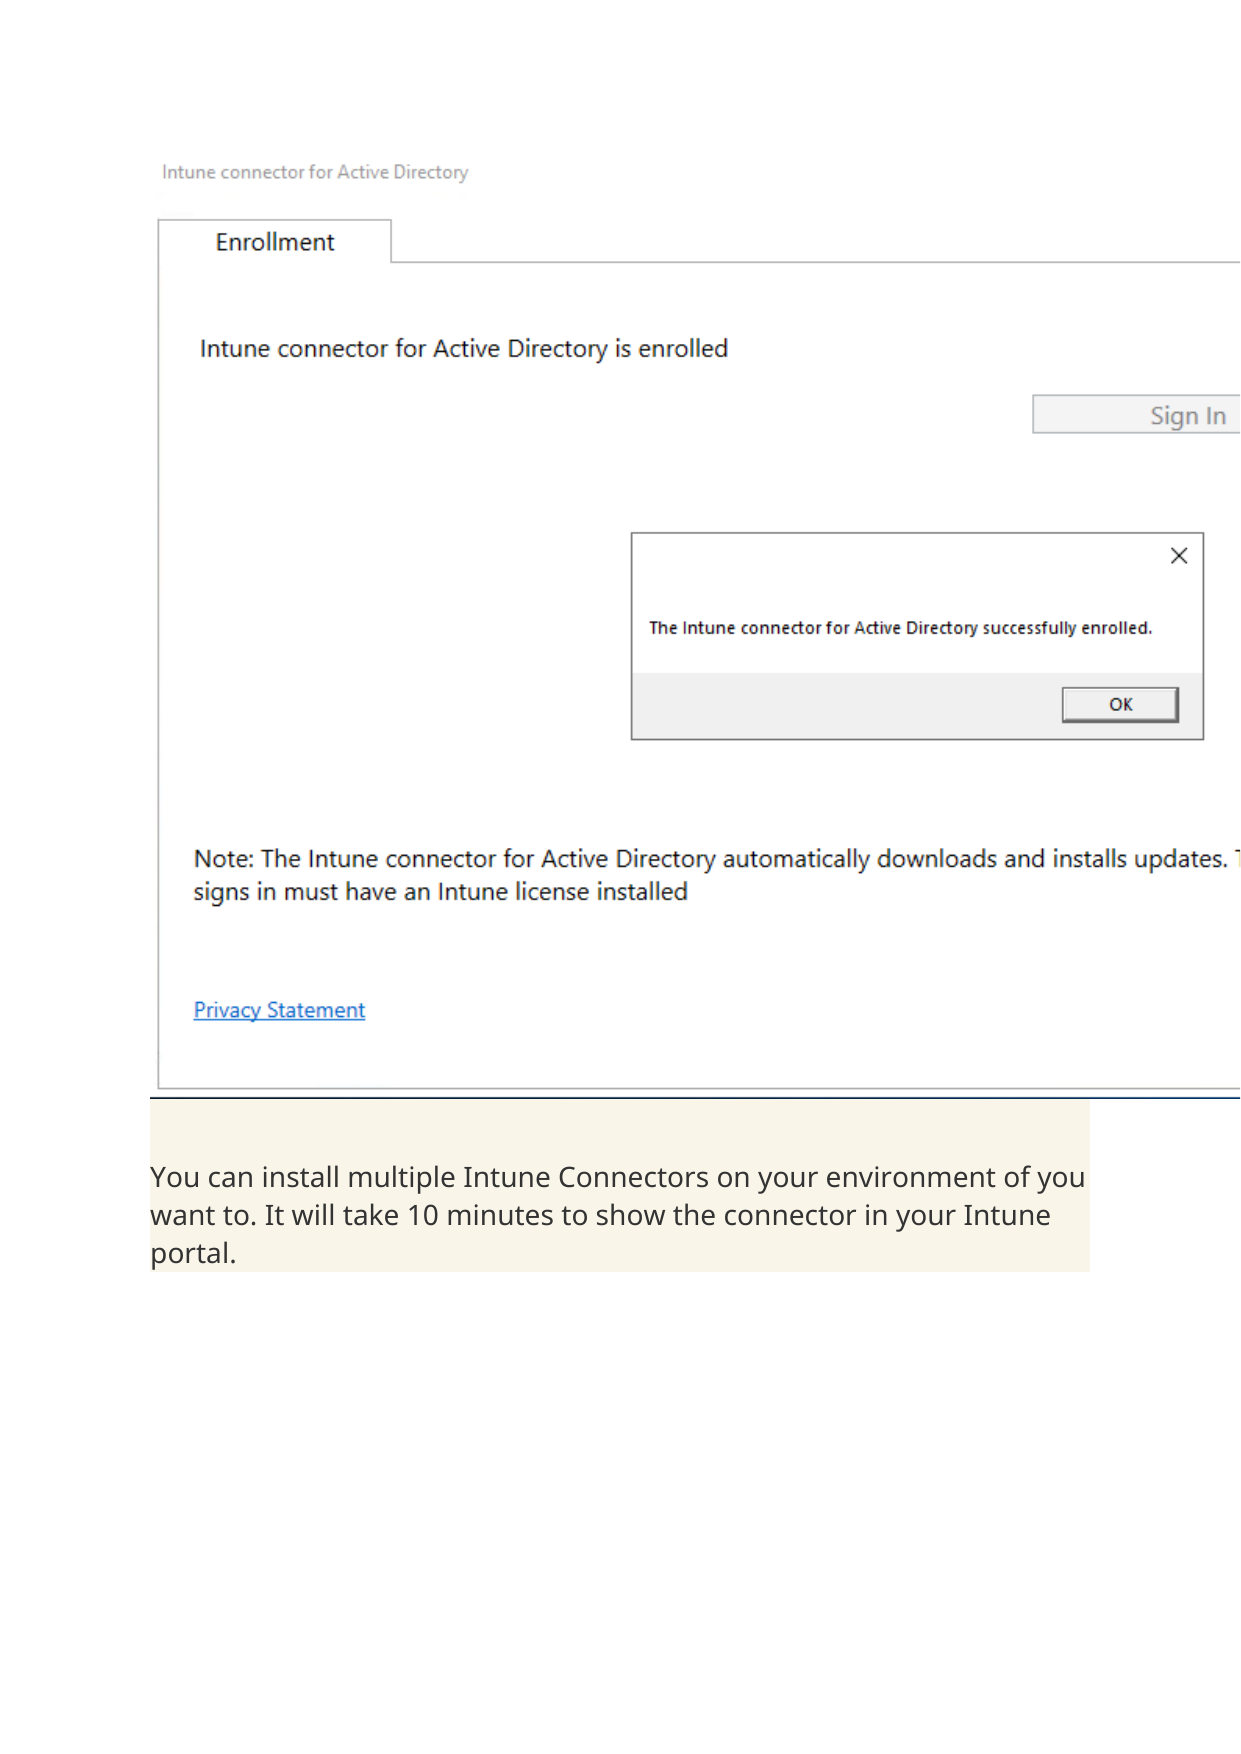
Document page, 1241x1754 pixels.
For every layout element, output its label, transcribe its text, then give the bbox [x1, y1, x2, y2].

text You can install multiple Intune Connectors on your environment of you want to. It will take 10 minutes to show the connector in your Intune portal. [150, 1157, 1090, 1272]
picture [150, 149, 1241, 1099]
